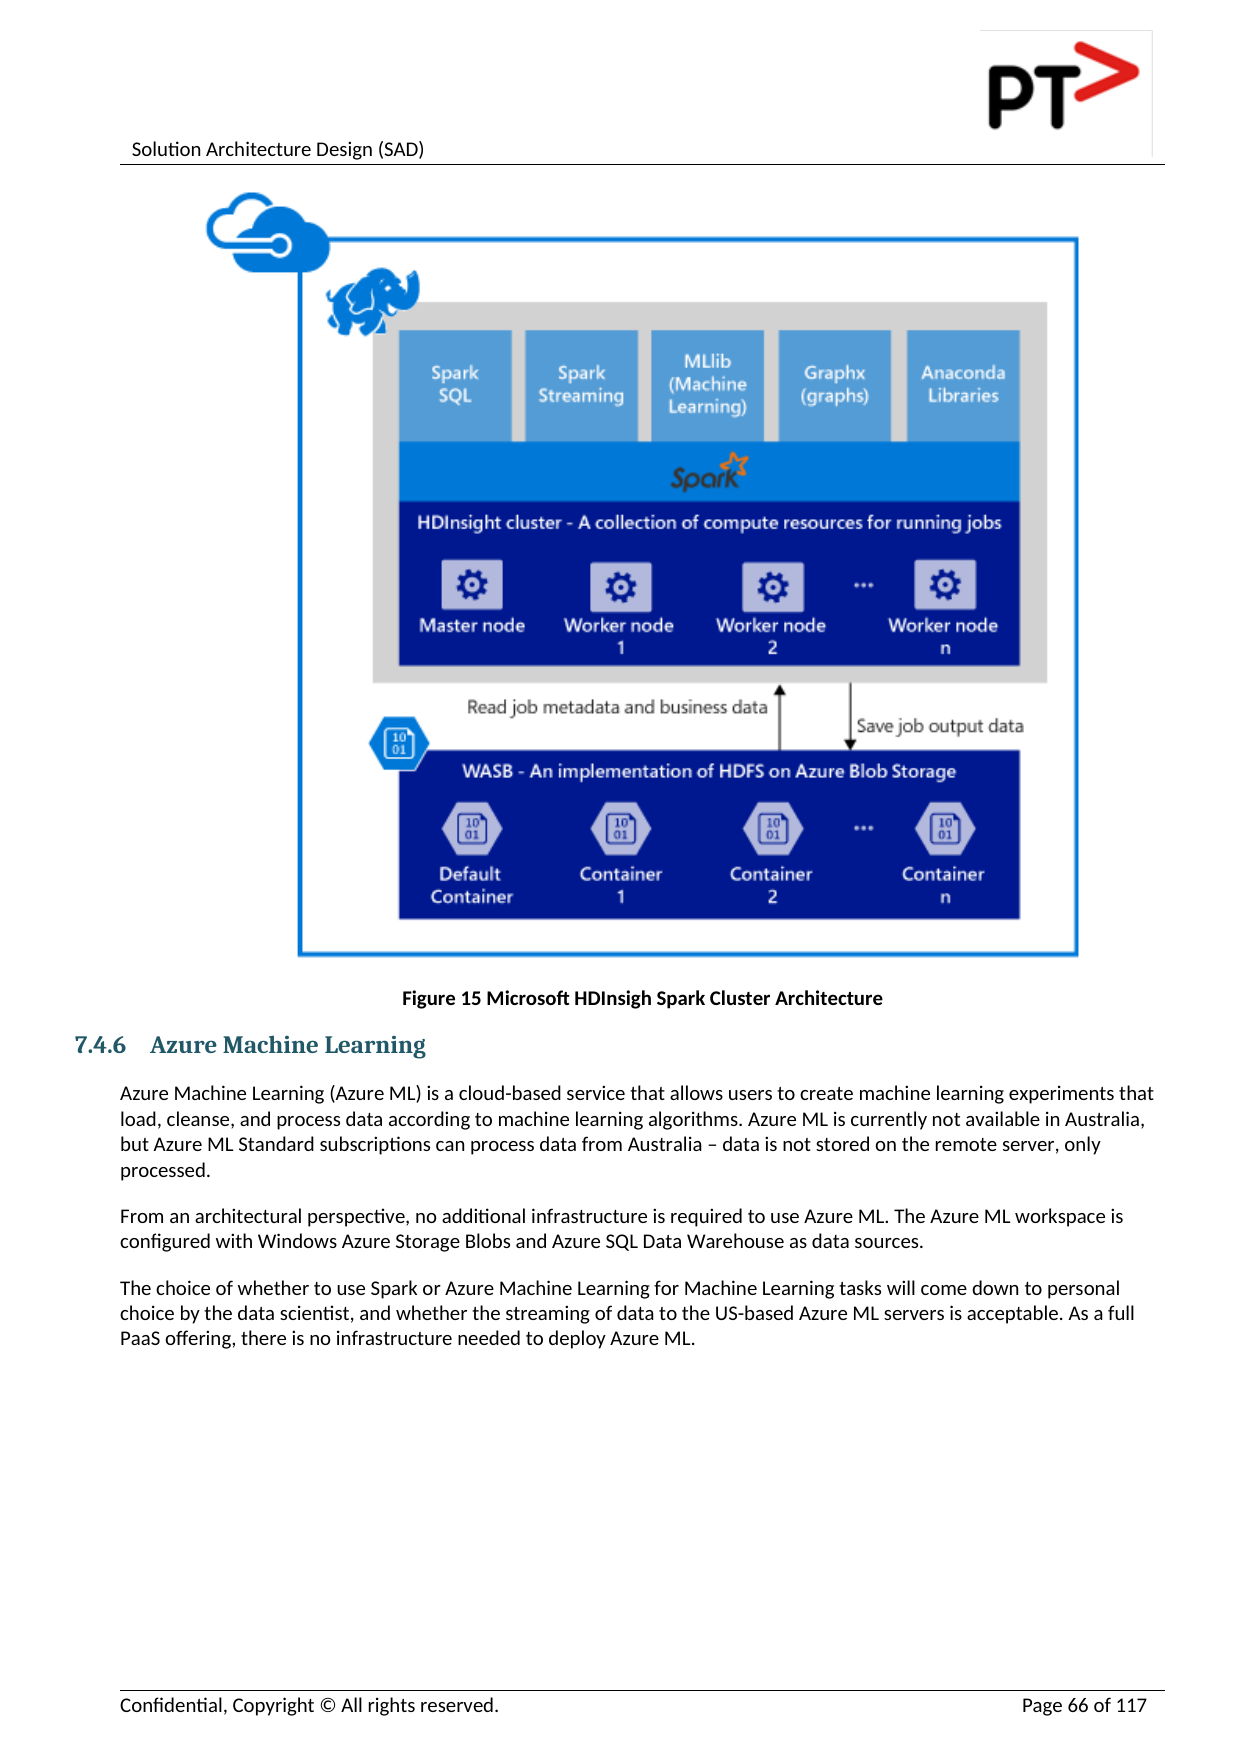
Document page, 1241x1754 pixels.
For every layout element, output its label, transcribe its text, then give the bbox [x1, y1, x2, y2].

text Azure Machine Learning (Azure ML) is a cloud-based service that allows users to create machine learning experiments that load, cleanse, and process data according to machine learning algorithms. Azure ML is currently not available in Australia, but Azure ML Standard subscriptions can process data from Australia – data is not stored on the remote server, only processed. [120, 1081, 1165, 1182]
picture [980, 30, 1154, 157]
text From an architectural perspective, no additional infrastructure is required to use Azure ML. The Azure ML workspace is configured with Windows Azure Storage Blobs and Azure SQL Data Warehouse as data sources. [120, 1203, 1165, 1254]
subtitle Azure Machine Learning [75, 1031, 1165, 1060]
text The choice of whether to use Spark or Azure Machine Learning for Machine Learning tasks will come down to personal choice by the data scientist, and whether the streaming of data to the US-based Azure ML servers is acceptable. As a full PaaS offering, there is no infrastructure needed to deploy Azure ML. [120, 1275, 1165, 1351]
picture [201, 185, 1084, 964]
